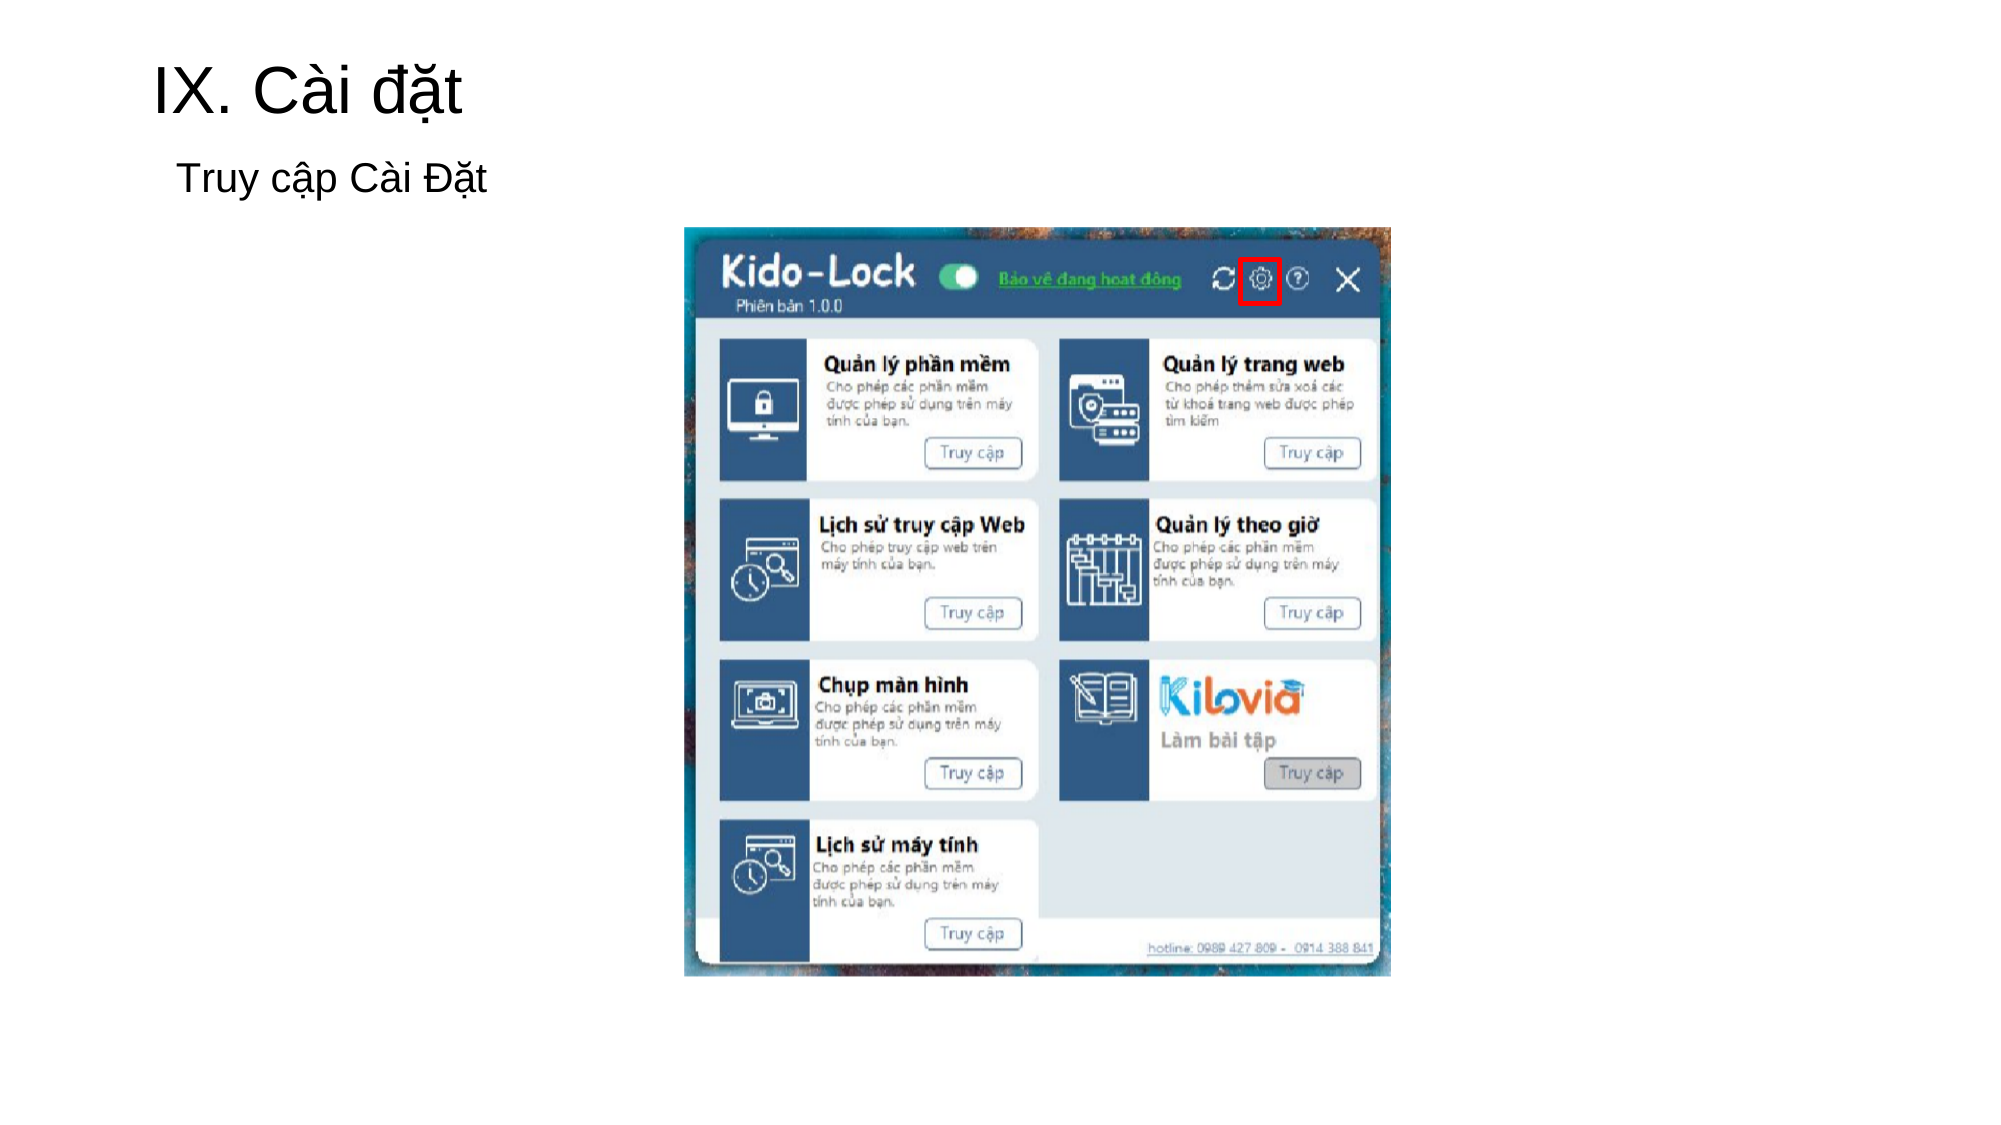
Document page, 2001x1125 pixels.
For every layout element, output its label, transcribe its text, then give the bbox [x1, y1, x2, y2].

picture [684, 227, 750, 278]
text Truy cập Cài Đặt [176, 153, 1867, 201]
picture [1386, 407, 1391, 423]
picture [684, 227, 1391, 977]
subtitle Cài đặt [152, 51, 1867, 127]
picture [684, 634, 690, 644]
picture [684, 682, 689, 692]
